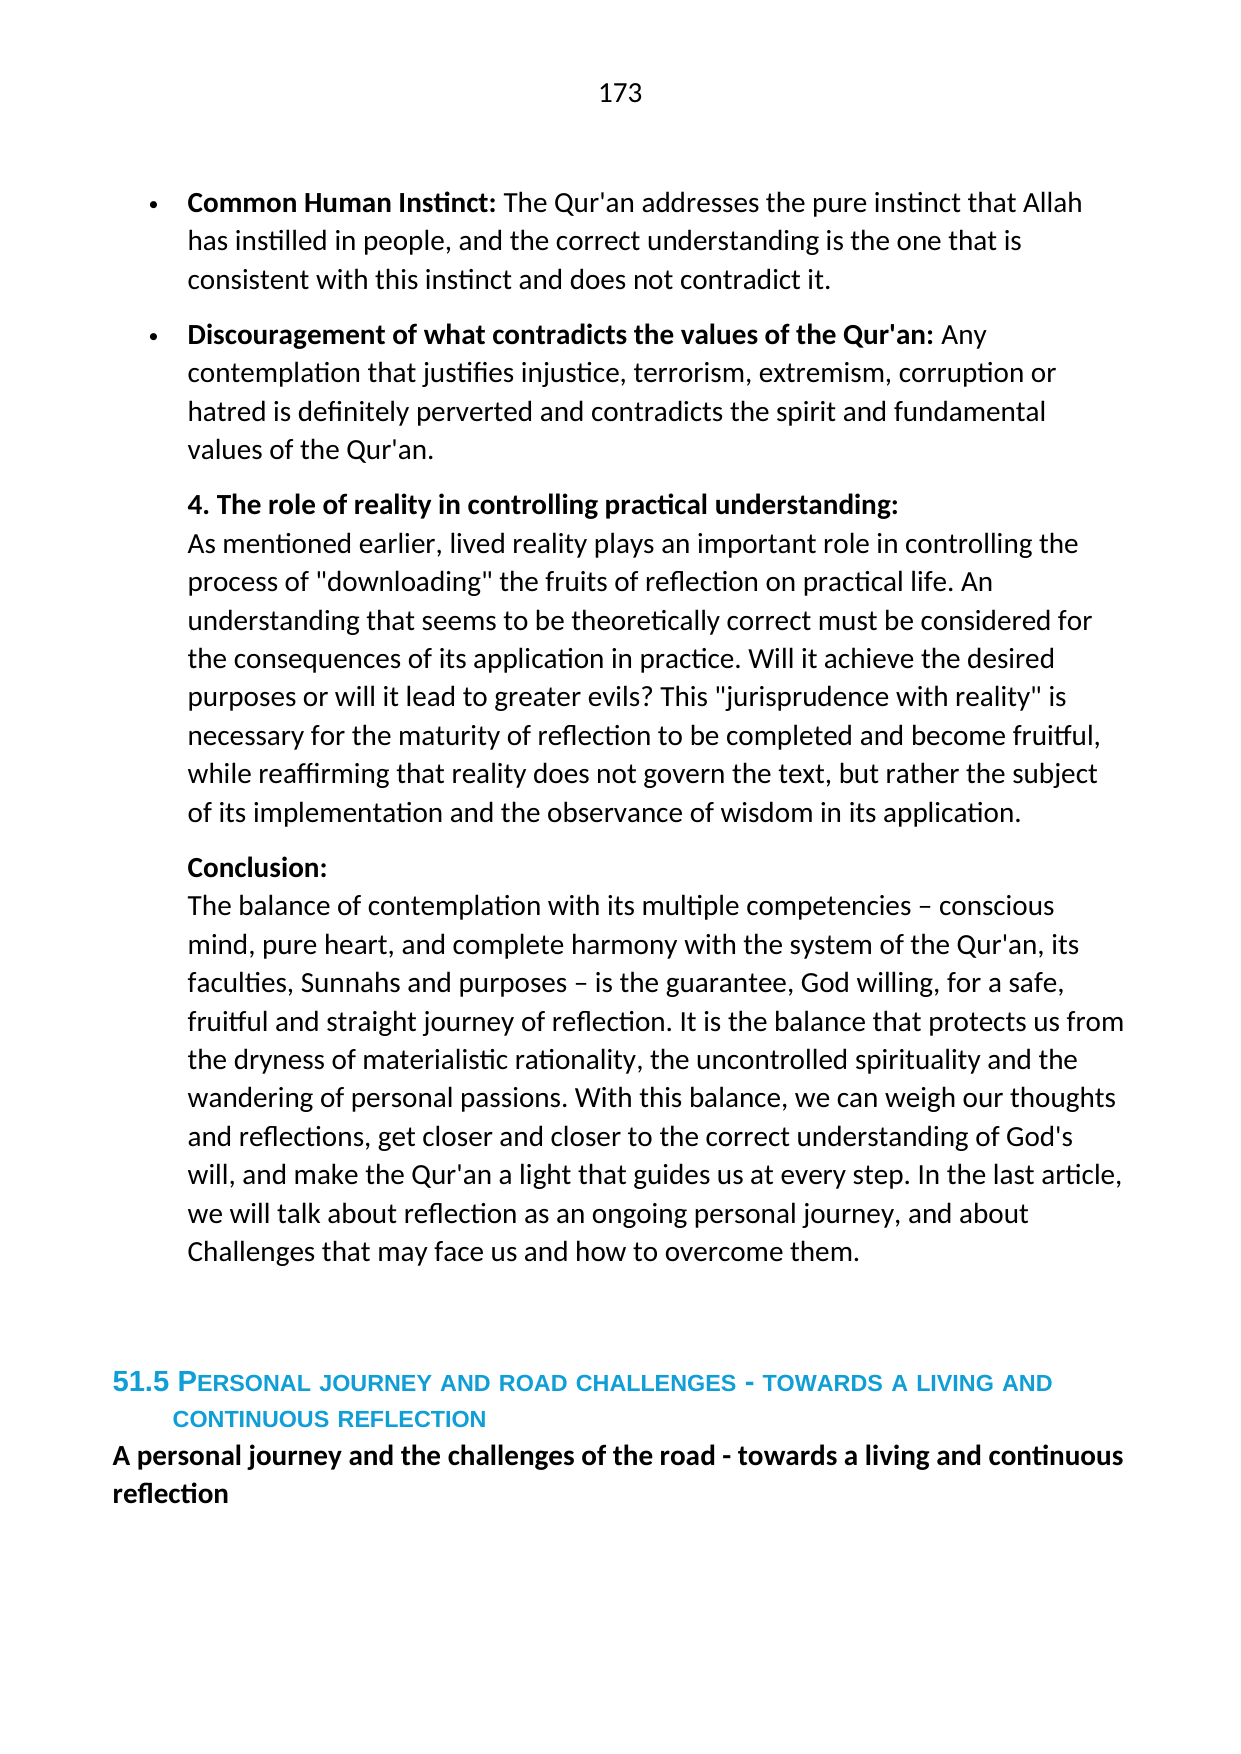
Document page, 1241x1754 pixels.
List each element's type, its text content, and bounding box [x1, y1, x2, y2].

text Conclusion: The balance of contemplation with its multiple competencies – conscious mind, pure heart, and complete harmony with the system of the Qur'an, its faculties, Sunnahs and purposes – is the guarantee, God willing, for a safe, fruitful and straight journey of reflection. It is the balance that protects us from the dryness of materialistic rationality, the uncontrolled spirituality and the wandering of personal passions. With this balance, we can weigh our thoughts and reflections, get closer and closer to the correct understanding of God's will, and make the Qur'an a light that guides us at every step. In the last article, we will talk about reflection as an ongoing personal journey, and about Challenges that may face us and how to overcome them. [187, 849, 1128, 1269]
text A personal journey and the challenges of the road - towards a living and continuous reflection [112, 1437, 1128, 1511]
list Discouragement of what contradicts the values of the Qur'an: Any contemplation that justifies injustice, terrorism, extremism, corruption or hatred is definitely perverted and contradicts the spirit and fundamental values of the Qur'an. [150, 316, 1128, 467]
text 4. The role of reality in controlling practical understanding: As mentioned earlier, lived reality plays an important role in controlling the process of "downloading" the fruits of reflection on practical life. An understanding that seems to be theoretically correct must be considered for the consequences of its application in practice. Will it achieve the desired purposes or will it lead to greater evils? This "jurisprudence with reality" is necessary for the maturity of reflection to be completed and become fruitful, while reaffirming that reality does not govern the text, but rather the subject of its implementation and the observance of wisdom in its application. [187, 486, 1128, 829]
list Common Human Instinct: The Qur'an addresses the pure instinct that Allah has instilled in people, and the correct understanding is the one that is consistent with this instinct and does not contradict it. [150, 184, 1128, 296]
subtitle Personal journey and road challenges - towards a living and continuous reflection [112, 1364, 1128, 1434]
